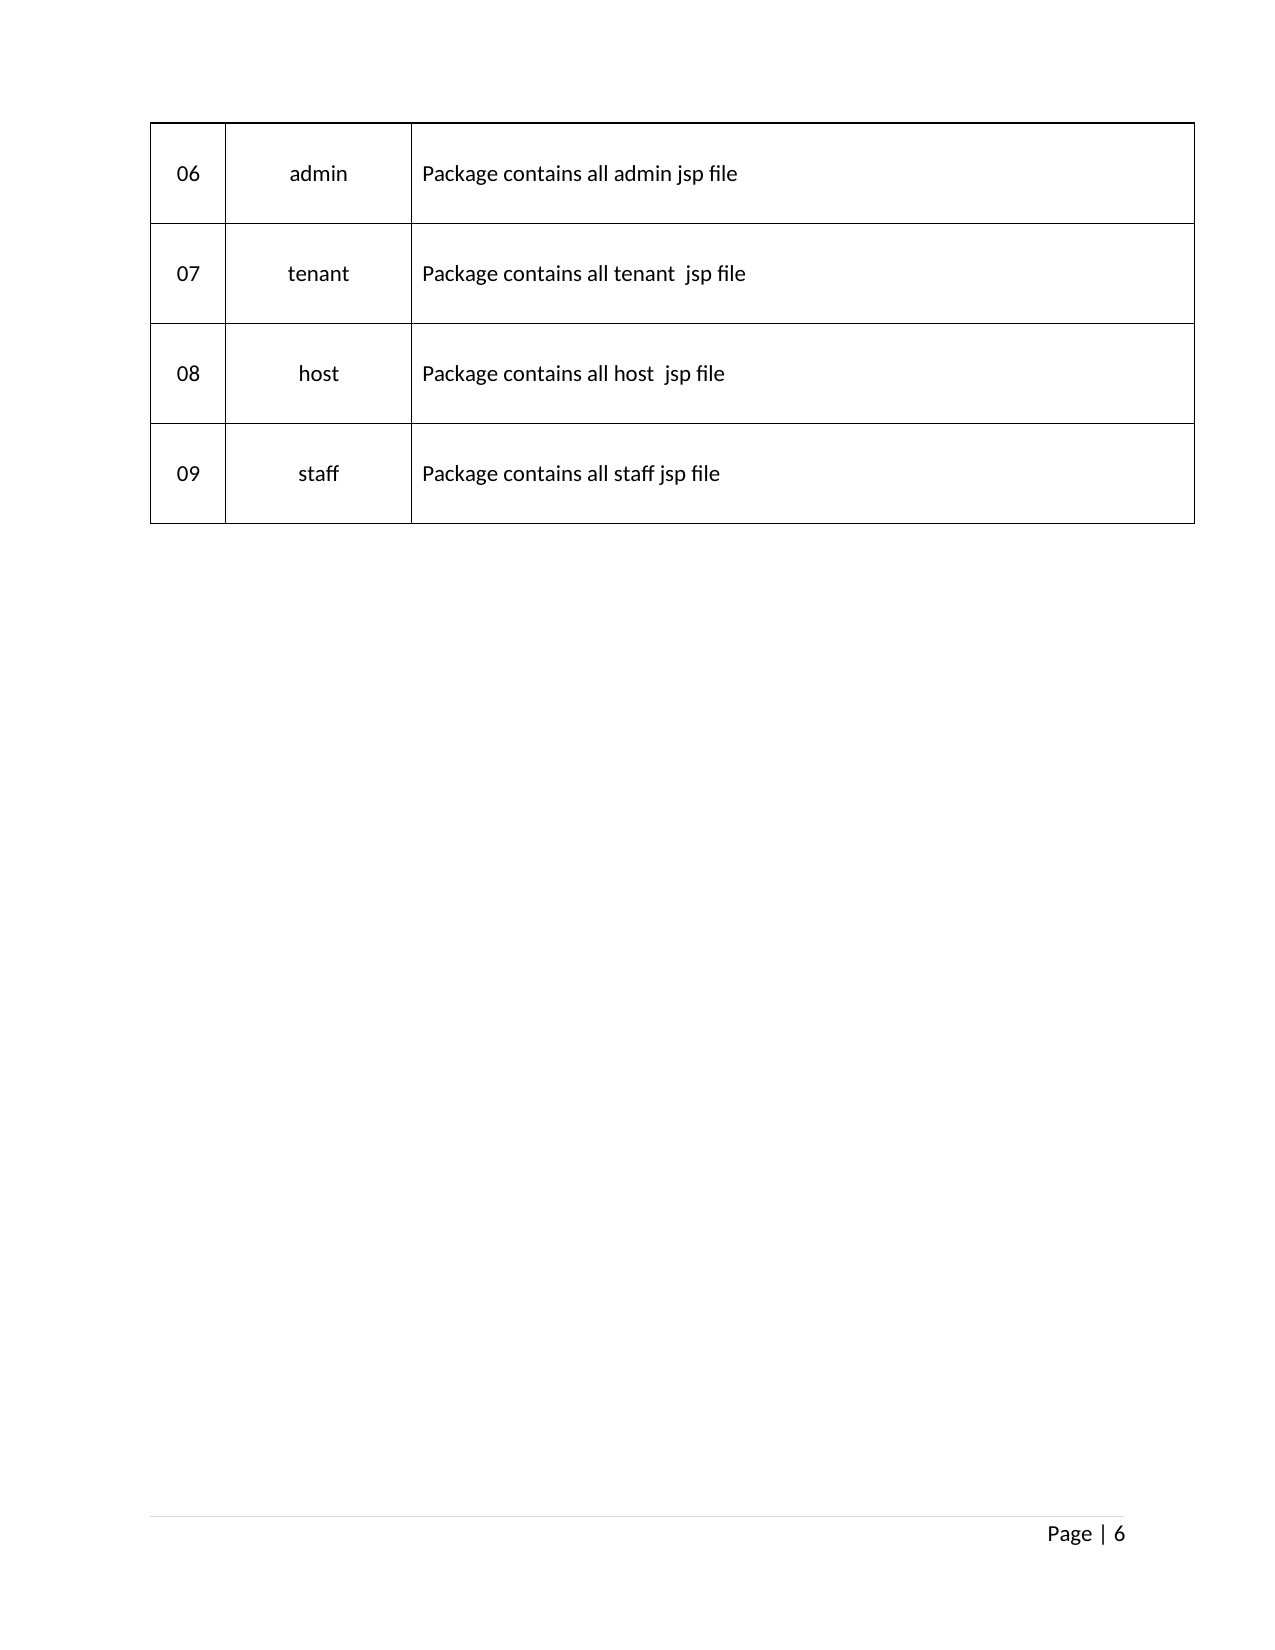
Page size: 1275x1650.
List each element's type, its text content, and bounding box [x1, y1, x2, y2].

table_cell tenant [226, 224, 411, 322]
table_cell Package contains all staff jsp file [412, 424, 1194, 523]
table_cell Package contains all host jsp file [412, 324, 1194, 423]
table_cell 08 [151, 324, 225, 423]
table_cell staff [226, 424, 411, 523]
table_cell 09 [151, 424, 225, 523]
table_cell admin [226, 124, 411, 222]
table_cell host [226, 324, 411, 423]
table_cell Package contains all tenant jsp file [412, 224, 1194, 322]
table_cell 06 [151, 124, 225, 222]
table_cell Package contains all admin jsp file [412, 124, 1194, 222]
table_cell 07 [151, 224, 225, 322]
